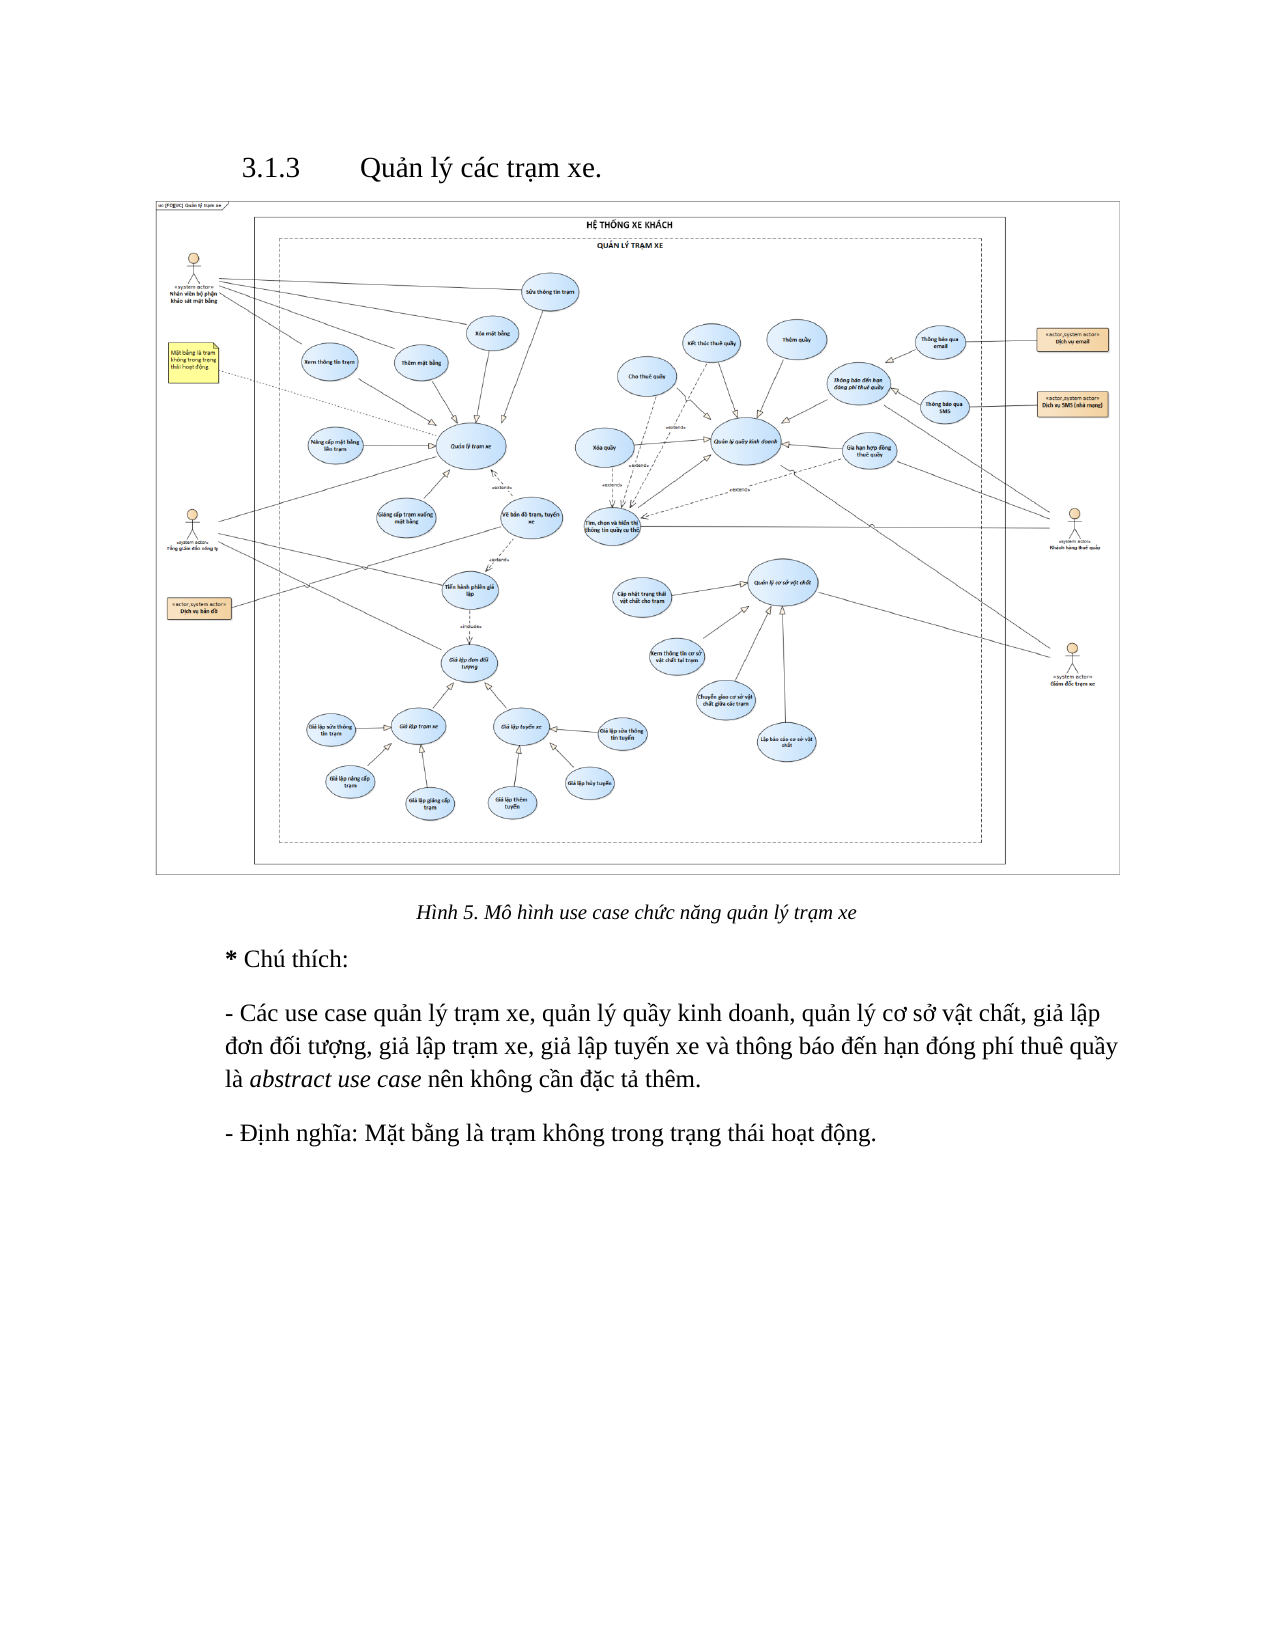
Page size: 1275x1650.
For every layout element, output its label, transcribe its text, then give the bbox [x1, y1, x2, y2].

text Hình 5. Mô hình use case chức năng quản lý trạm xe [150, 899, 1125, 924]
list * Chú thích: [225, 944, 1125, 973]
text Quản lý các trạm xe. [300, 150, 1125, 183]
picture [155, 201, 1120, 875]
list - Định nghĩa: Mặt bằng là trạm không trong trạng thái hoạt động. [225, 1118, 1125, 1147]
list - Các use case quản lý trạm xe, quản lý quầy kinh doanh, quản lý cơ sở vật chất, giả lập đơn đối tượng, giả lập trạm xe, giả lập tuyến xe và thông báo đến hạn đóng phí thuê quầy là abstract use case nên không cần đặc tả thêm. [225, 998, 1125, 1093]
